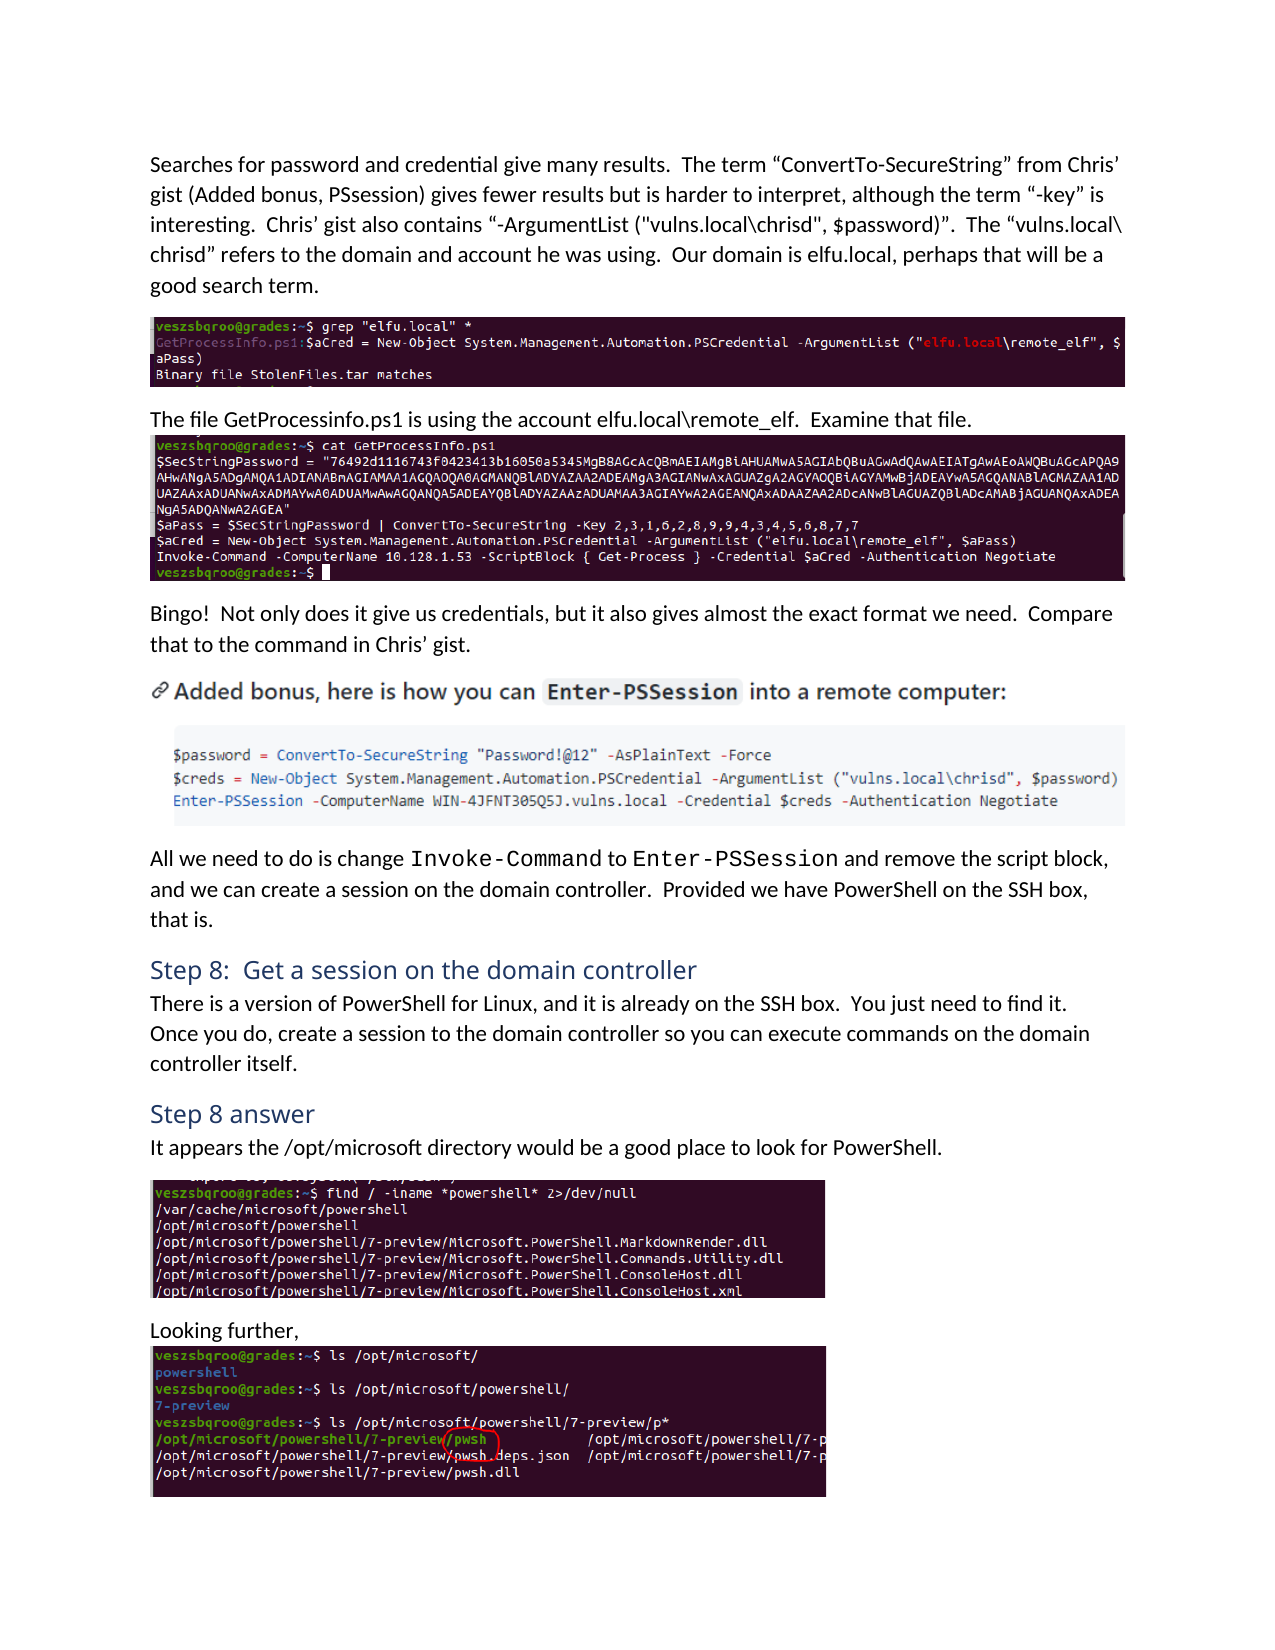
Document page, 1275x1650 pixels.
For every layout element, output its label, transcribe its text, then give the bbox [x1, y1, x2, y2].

text Bingo! Not only does it give us credentials, but it also gives almost the exact format we need. Compare that to the command in Chris’ gist. [150, 599, 1125, 658]
text Searches for password and credential give many results. The term “ConvertTo-SecureString” from Chris’ gist (Added bonus, PSsession) gives fewer results but is harder to interpret, although the term “-key” is interesting. Chris’ gist also contains “-ArgumentList ("vulns.local\chrisd", $password)”. The “vulns.local\chrisd” refers to the domain and account he was using. Our domain is elfu.local, perhaps that will be a good search term. [150, 150, 1125, 299]
text All we need to do is change Invoke-Command to Enter-PSSession and remove the script block, and we can create a session on the domain controller. Provided we have PowerShell on the SSH box, that is. [150, 844, 1125, 933]
picture [150, 676, 1125, 826]
text There is a version of PowerShell for Linux, and it is already on the SSH box. You just need to find it. Once you do, create a session to the domain controller so you can execute commands on the domain controller itself. [150, 989, 1125, 1078]
text It appears the /opt/microsoft directory would be a good place to look for PowerShell. [150, 1133, 1125, 1161]
subtitle Step 8: Get a session on the domain controller [150, 952, 1125, 986]
text The file GetProcessinfo.ps1 is using the account elfu.local\remote_elf. Examine that file. [150, 405, 1125, 435]
picture [150, 1346, 827, 1497]
picture [150, 1180, 826, 1298]
picture [150, 435, 1125, 581]
subtitle Step 8 answer [150, 1096, 1125, 1131]
picture [150, 317, 1125, 387]
